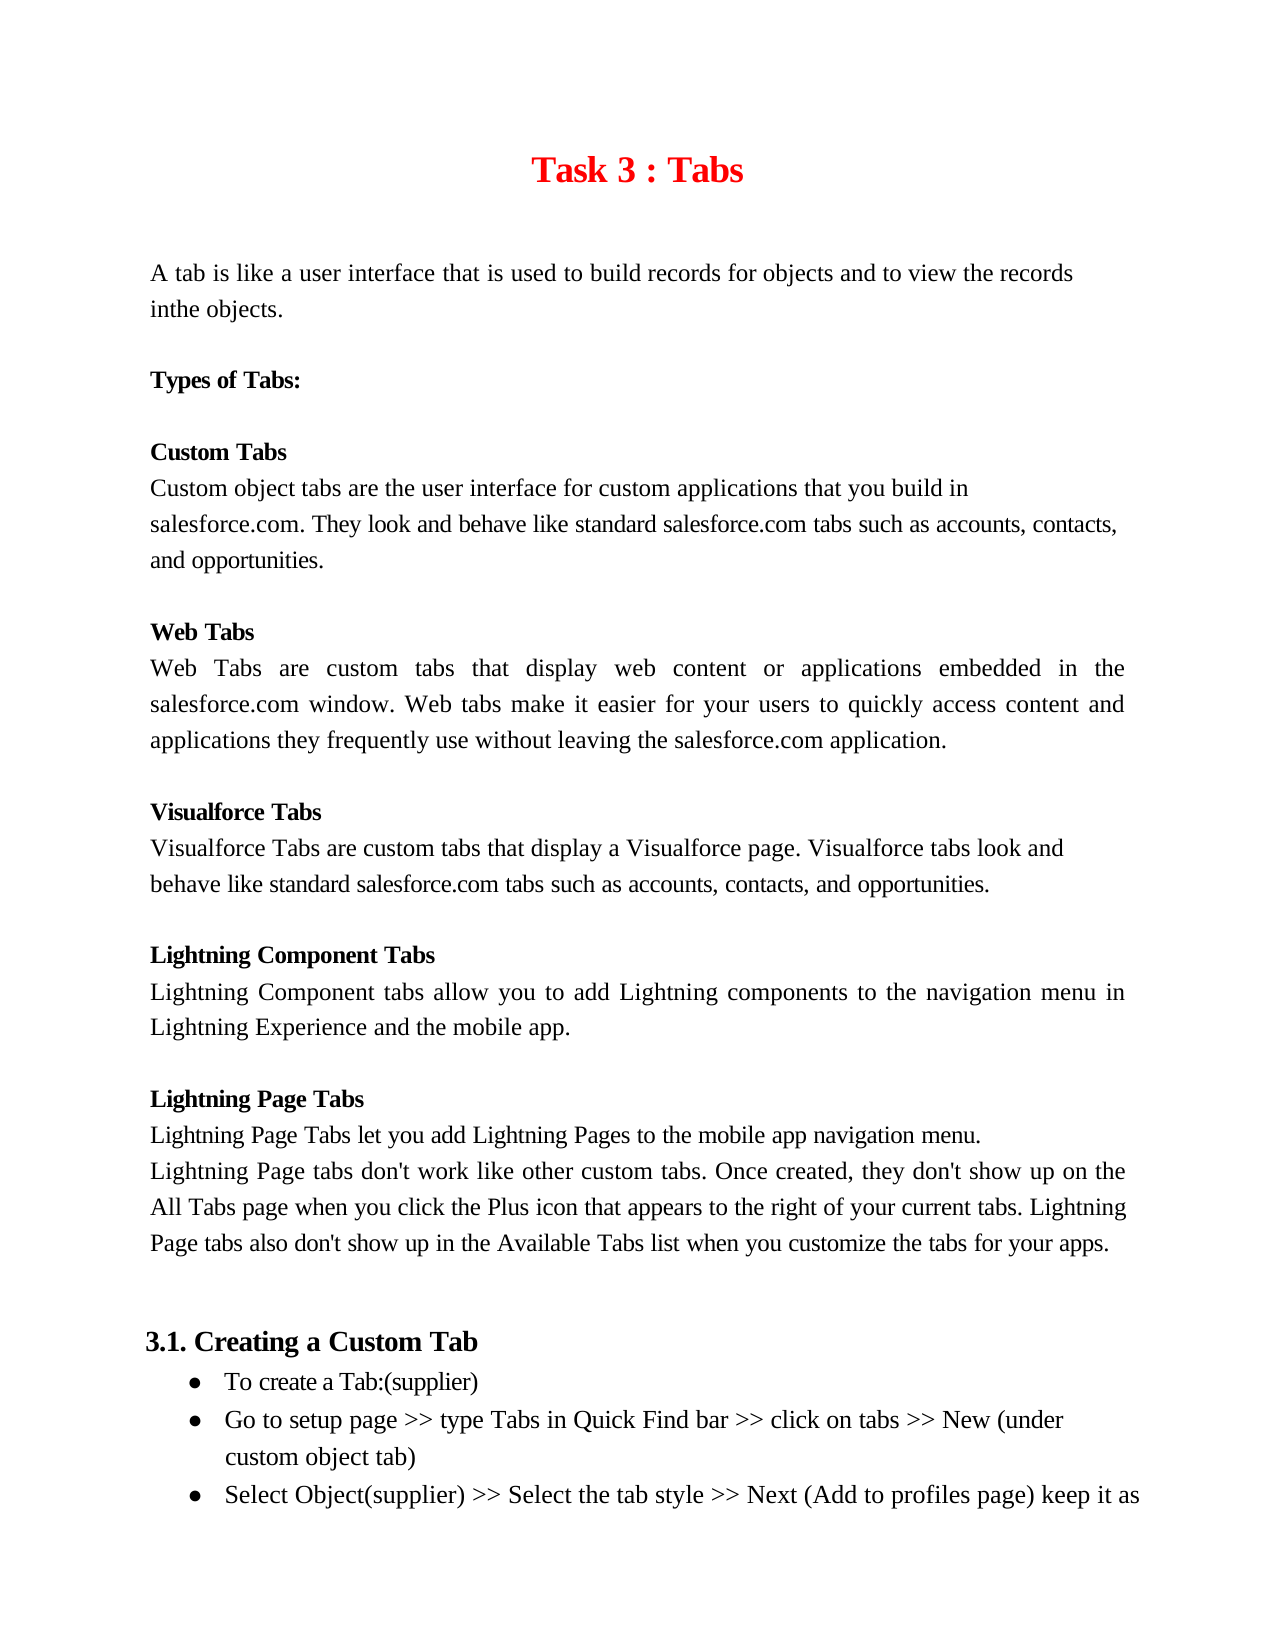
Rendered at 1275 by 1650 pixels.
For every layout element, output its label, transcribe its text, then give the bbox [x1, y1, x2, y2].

text Types of Tabs: [150, 366, 1210, 394]
text Web Tabs [150, 617, 1210, 646]
subtitle Task 3 : Tabs [312, 148, 963, 191]
text Custom Tabs [150, 437, 1210, 466]
text Lightning Page Tabs [150, 1084, 1210, 1113]
text Visualforce Tabs are custom tabs that display a Visualforce page. Visualforce tabs look and behave like standard salesforce.com tabs such as accounts, contacts, and opportunities. [150, 833, 1128, 897]
text Custom object tabs are the user interface for custom applications that you build in salesforce.com. They look and behave like standard salesforce.com tabs such as accounts, contacts, and opportunities. [150, 473, 1126, 574]
list Go to setup page >> type Tabs in Quick Find bar >> click on tabs >> New (under custom object tab) [187, 1404, 1125, 1471]
subtitle Creating a Custom Tab [133, 1324, 479, 1358]
text Lightning Page Tabs let you add Lightning Pages to the mobile app navigation menu. [150, 1120, 1210, 1149]
text Lightning Page tabs don't work like other custom tabs. Once created, they don't show up on the All Tabs page when you click the Plus icon that appears to the right of your current tabs. Lightning Page tabs also don't show up in the Available Tabs list when you customize the tabs for your apps. [150, 1156, 1127, 1257]
text Lightning Component Tabs [150, 941, 1210, 969]
text Lightning Component tabs allow you to add Lightning components to the navigation menu in Lightning Experience and the mobile app. [150, 977, 1127, 1041]
text A tab is like a user interface that is used to build records for objects and to view the records inthe objects. [150, 258, 1127, 322]
text Web Tabs are custom tabs that display web content or applications embedded in the salesforce.com window. Web tabs make it easier for your users to quickly access content and applications they frequently use without leaving the salesforce.com application. [150, 653, 1126, 754]
list To create a Tab:(supplier) [133, 1366, 479, 1396]
text Visualforce Tabs [150, 797, 1210, 826]
list Select Object(supplier) >> Select the tab style >> Next (Add to profiles page) keep it as [187, 1479, 1210, 1509]
